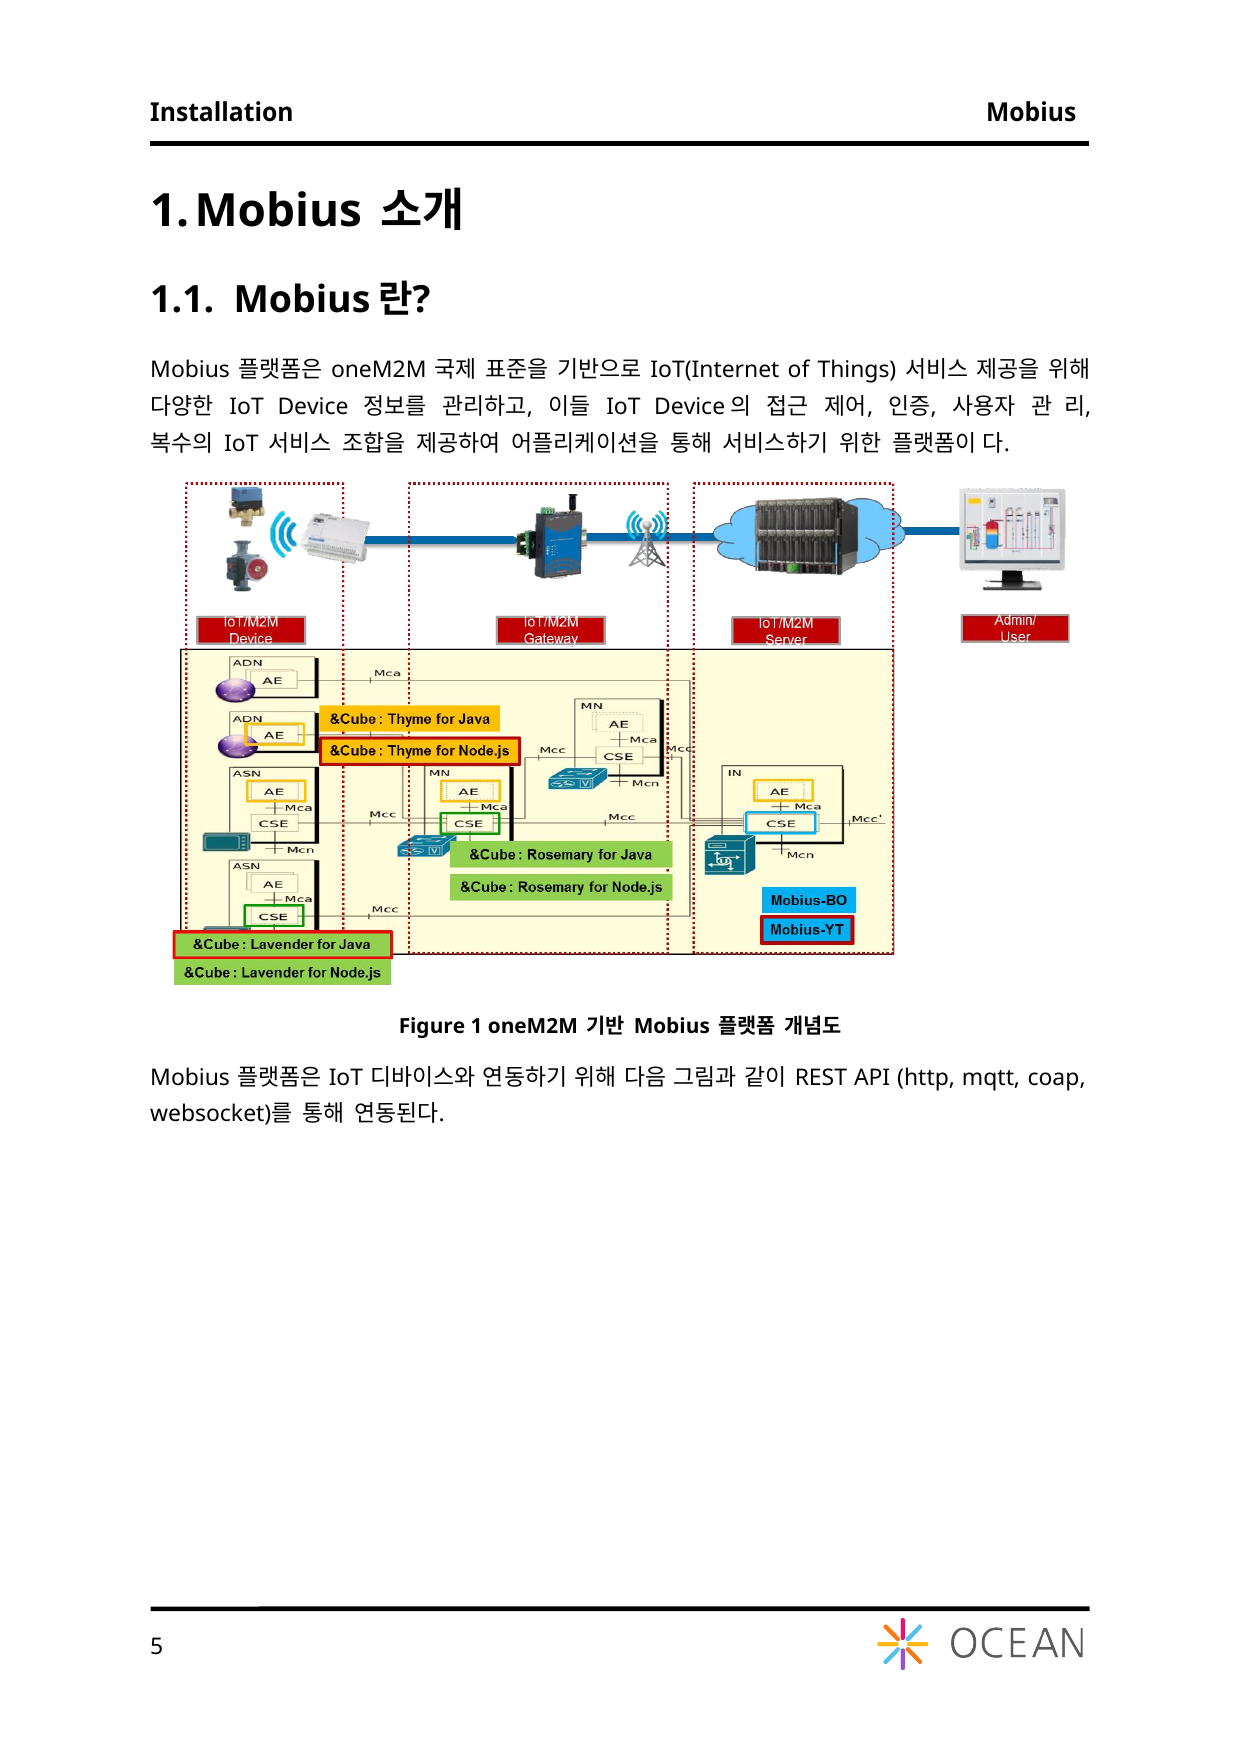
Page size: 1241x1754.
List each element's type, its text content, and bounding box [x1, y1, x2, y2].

subtitle Mobius 소개 [150, 173, 1107, 240]
text Mobius 플랫폼은 oneM2M 국제 표준을 기반으로 IoT(Internet of Things) 서비스 제공을 위해 다양한 IoT Device 정보를 관리하고, 이들 IoT Device의 접근 제어, 인증, 사용자 관 리, 복수의 IoT 서비스 조합을 제공하여 어플리케이션을 통해 서비스하기 위한 플랫폼이 다. [150, 351, 1091, 458]
text Mobius 플랫폼은 IoT 디바이스와 연동하기 위해 다음 그림과 같이 REST API (http, mqtt, coap, websocket)를 통해 연동된다. [150, 1058, 1086, 1128]
picture [172, 482, 1070, 985]
picture [877, 1618, 1083, 1670]
subtitle Mobius란? [150, 269, 1107, 324]
text Figure 1 oneM2M 기반 Mobius 플랫폼 개념도 [388, 985, 851, 1039]
